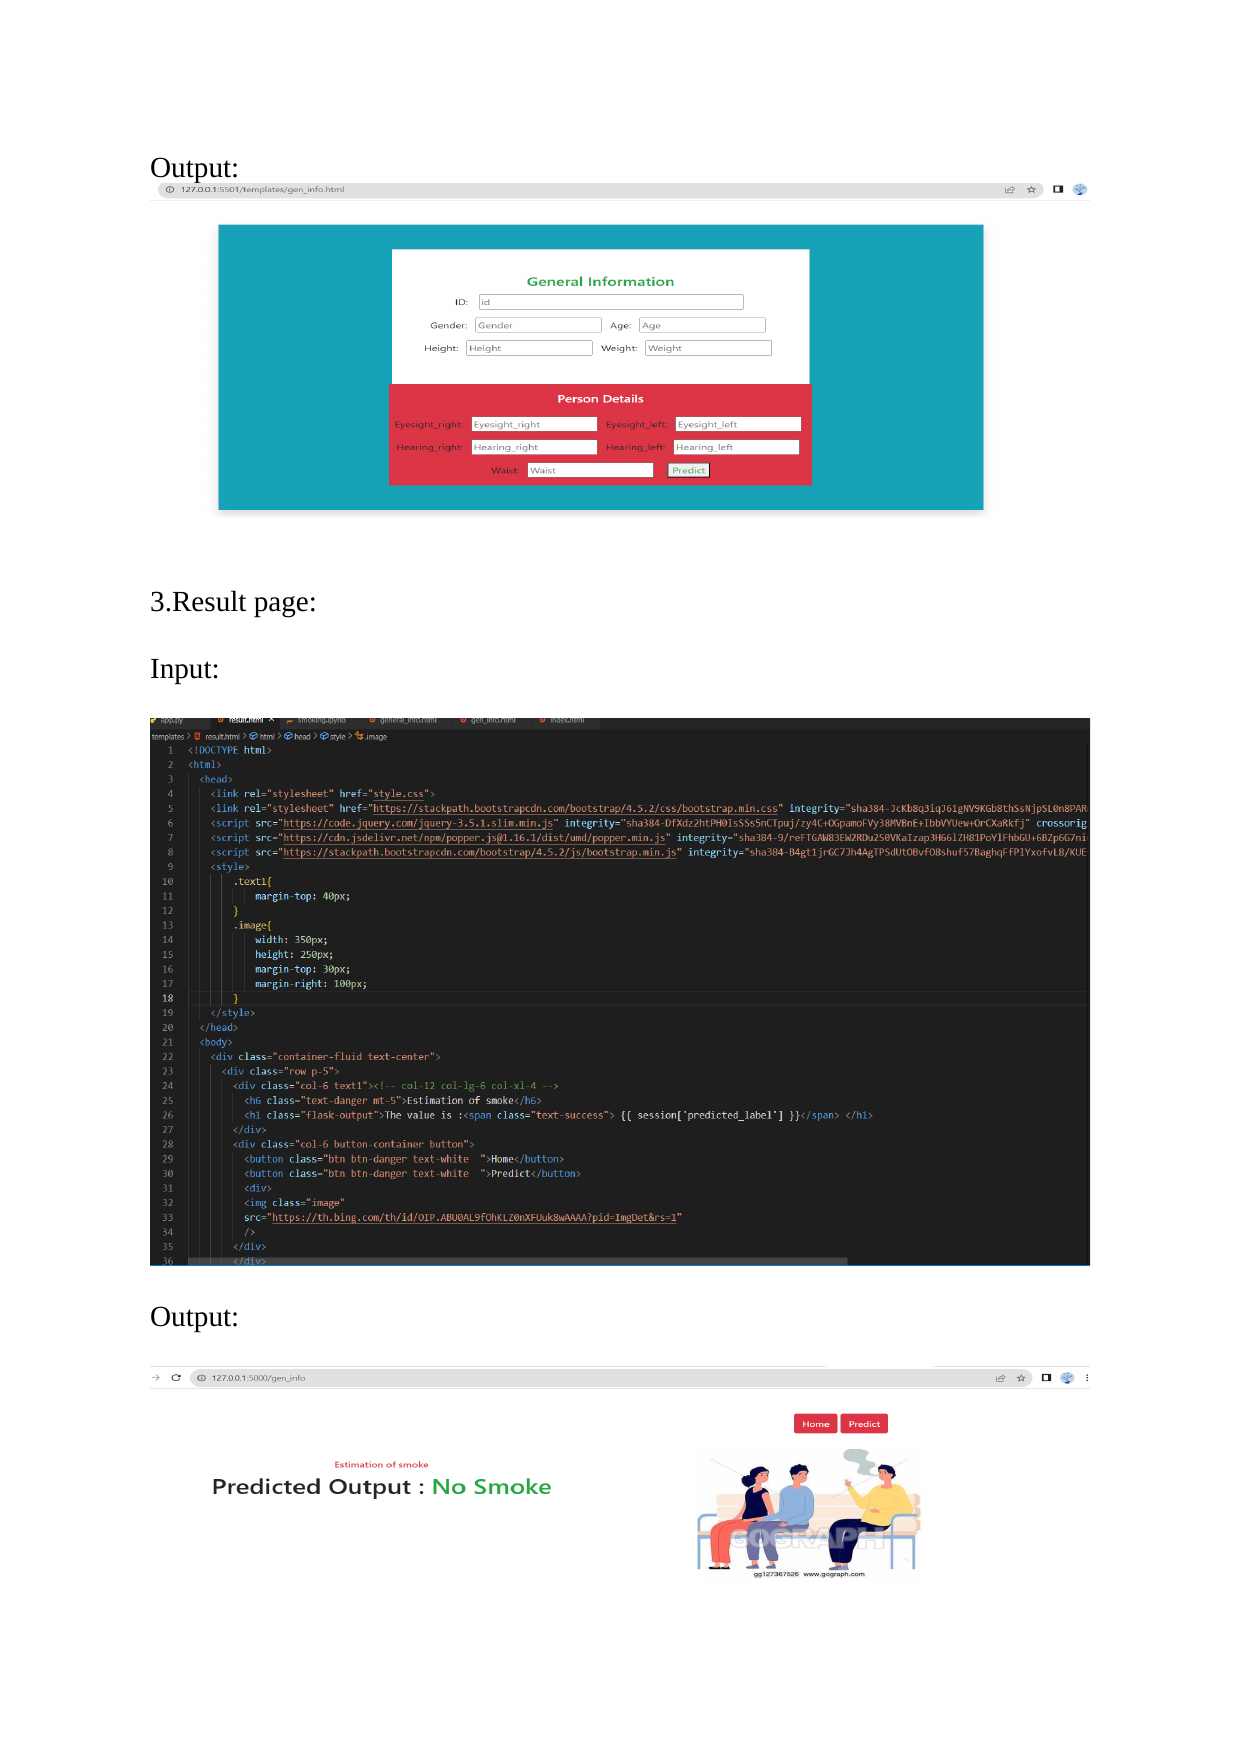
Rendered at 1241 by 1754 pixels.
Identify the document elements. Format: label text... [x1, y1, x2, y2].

text Input: [150, 651, 1090, 685]
picture [150, 183, 1091, 518]
text Output: [150, 1299, 1090, 1333]
picture [150, 718, 1091, 1266]
picture [150, 1366, 1091, 1594]
text 3.Result page: [150, 584, 1090, 618]
text Output: [150, 150, 1090, 183]
